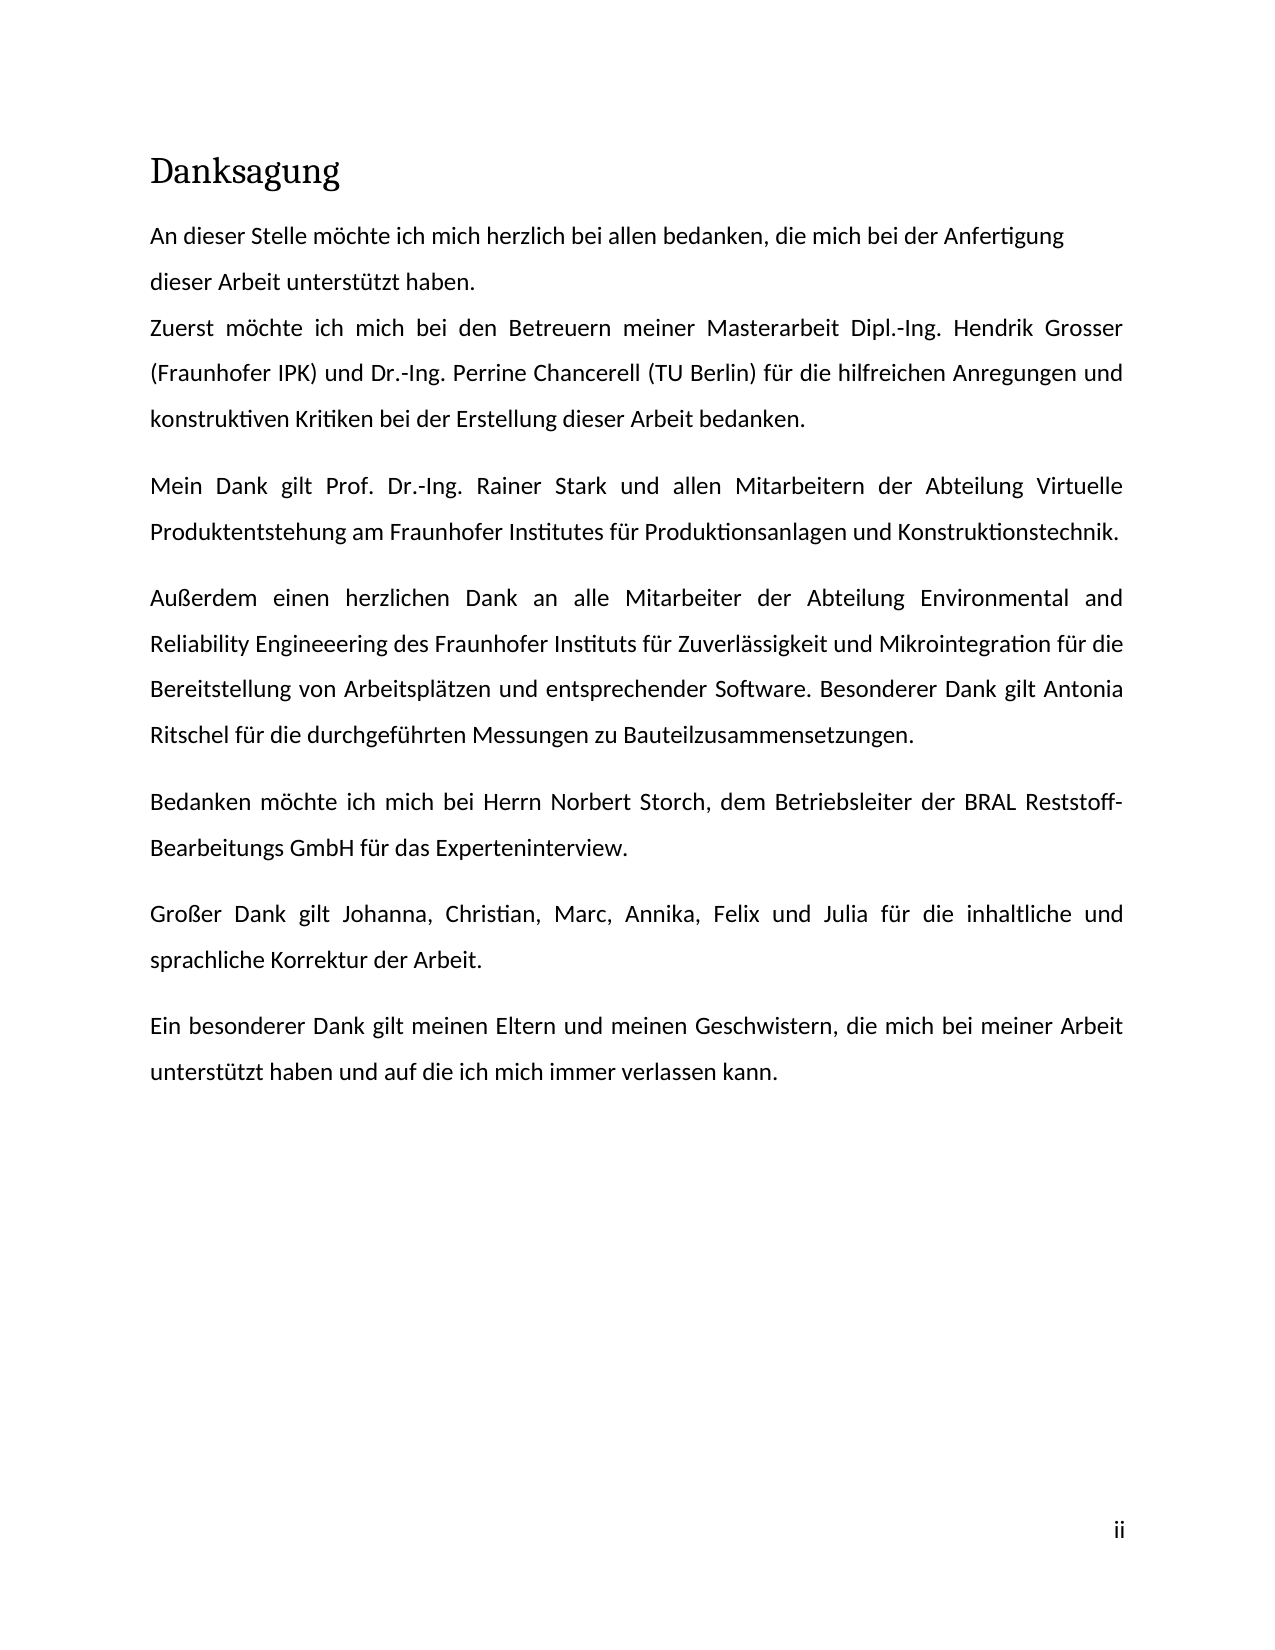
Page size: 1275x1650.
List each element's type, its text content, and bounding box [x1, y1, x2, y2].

text Großer Dank gilt Johanna, Christian, Marc, Annika, Felix und Julia für die inhaltliche und sprachliche Korrektur der Arbeit. [150, 898, 1125, 974]
text Außerdem einen herzlichen Dank an alle Mitarbeiter der Abteilung Environmental and Reliability Engineeering des Fraunhofer Instituts für Zuverlässigkeit und Mikrointegration für die Bereitstellung von Arbeitsplätzen und entsprechender Software. Besonderer Dank gilt Antonia Ritschel für die durchgeführten Messungen zu Bauteilzusammensetzungen. [150, 582, 1125, 750]
text Mein Dank gilt Prof. Dr.-Ing. Rainer Stark und allen Mitarbeitern der Abteilung Virtuelle Produktentstehung am Fraunhofer Institutes für Produktionsanlagen und Konstruktionstechnik. [150, 470, 1125, 546]
text Zuerst möchte ich mich bei den Betreuern meiner Masterarbeit Dipl.-Ing. Hendrik Grosser (Fraunhofer IPK) und Dr.-Ing. Perrine Chancerell (TU Berlin) für die hilfreichen Anregungen und konstruktiven Kritiken bei der Erstellung dieser Arbeit bedanken. [150, 312, 1125, 434]
text Ein besonderer Dank gilt meinen Eltern und meinen Geschwistern, die mich bei meiner Arbeit unterstützt haben und auf die ich mich immer verlassen kann. [150, 1011, 1125, 1087]
text Bedanken möchte ich mich bei Herrn Norbert Storch, dem Betriebsleiter der BRAL Reststoff-Bearbeitungs GmbH für das Experteninterview. [150, 786, 1125, 862]
text Danksagung [150, 150, 1125, 193]
text An dieser Stelle möchte ich mich herzlich bei allen bedanken, die mich bei der Anfertigung dieser Arbeit unterstützt haben. [150, 220, 1125, 297]
